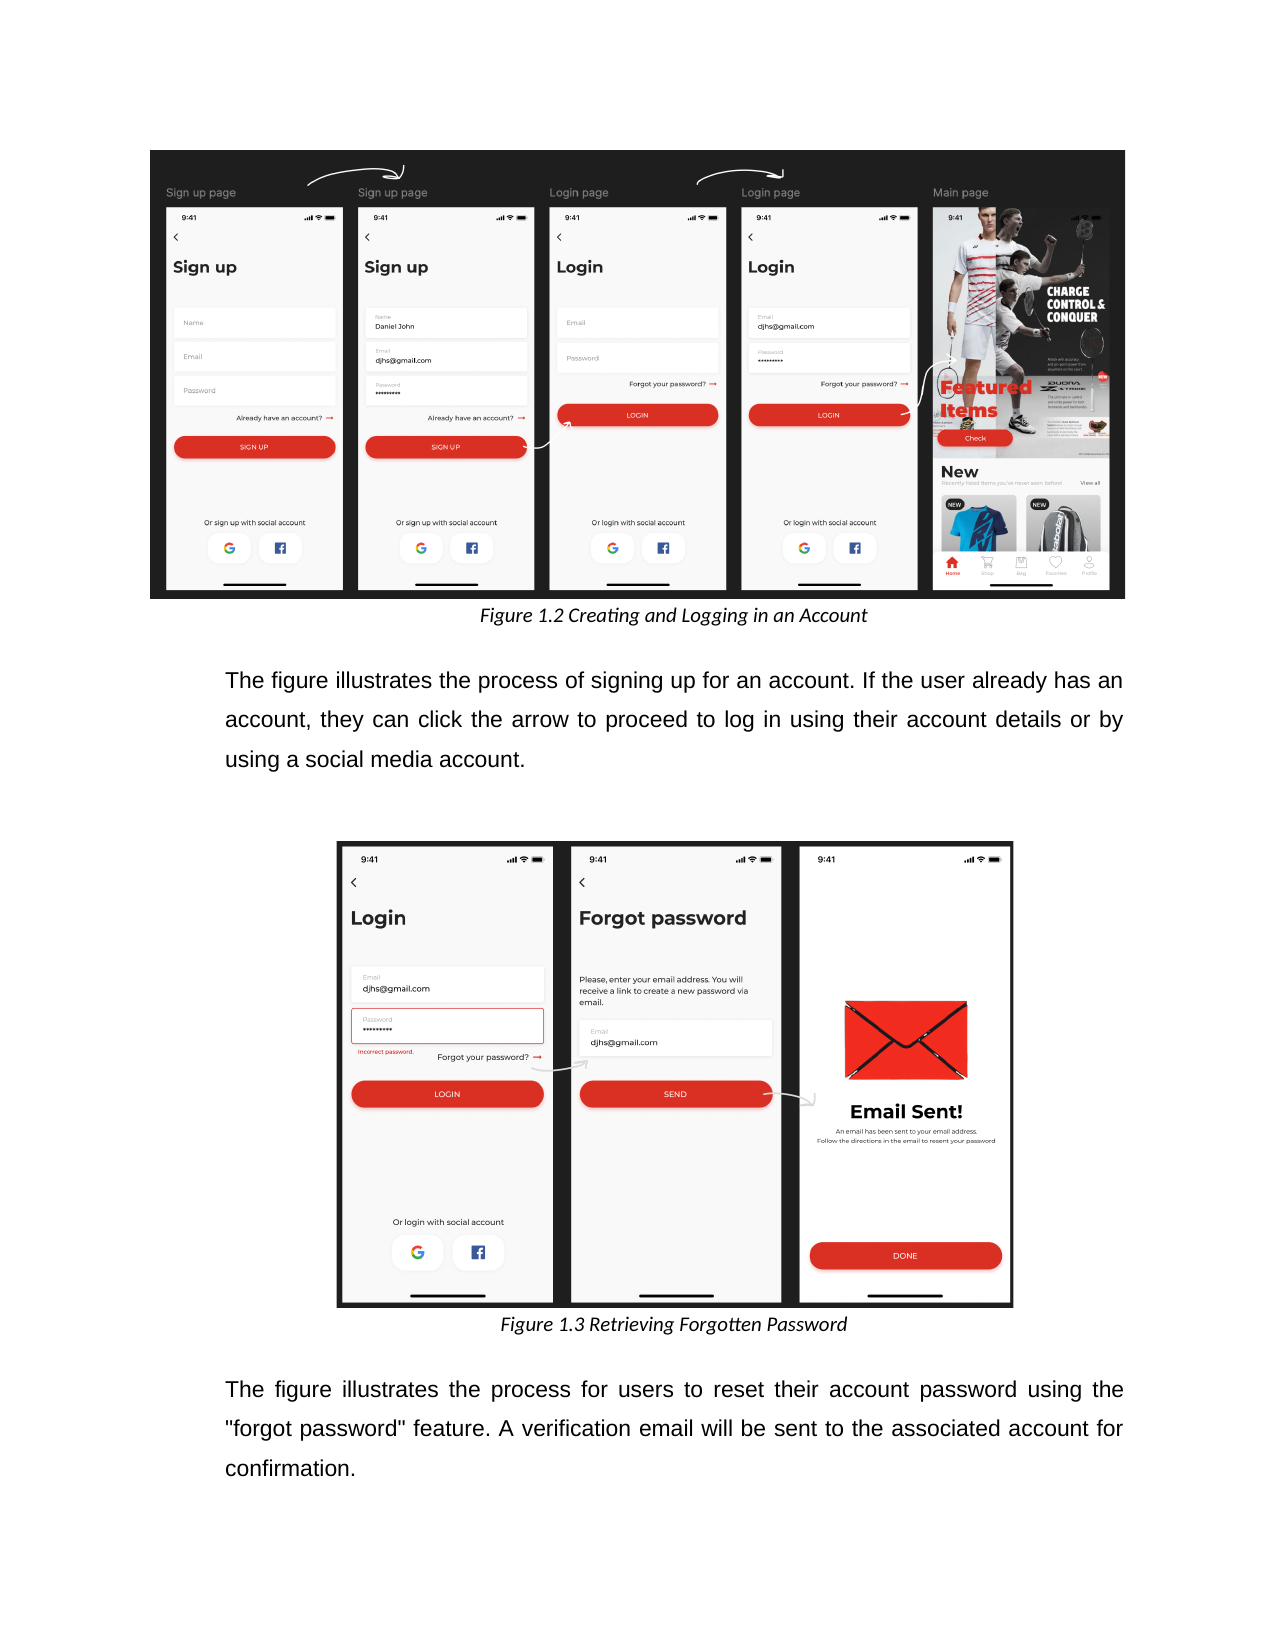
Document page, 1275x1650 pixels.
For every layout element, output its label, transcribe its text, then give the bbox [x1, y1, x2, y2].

picture [336, 841, 1014, 1308]
text Figure 1.3 Retrieving Forgotten Password [225, 1312, 1125, 1337]
text The figure illustrates the process of signing up for an account. If the user already has an account, they can click the arrow to proceed to log in using their account details or by using a social media account. [225, 667, 1125, 772]
text The figure illustrates the process for users to reset their account password using the "forgot password" feature. A verification email will be sent to the associated account for confirmation. [225, 1376, 1125, 1481]
text Figure 1.2 Creating and Logging in an Account [225, 603, 1125, 628]
picture [150, 150, 1125, 599]
